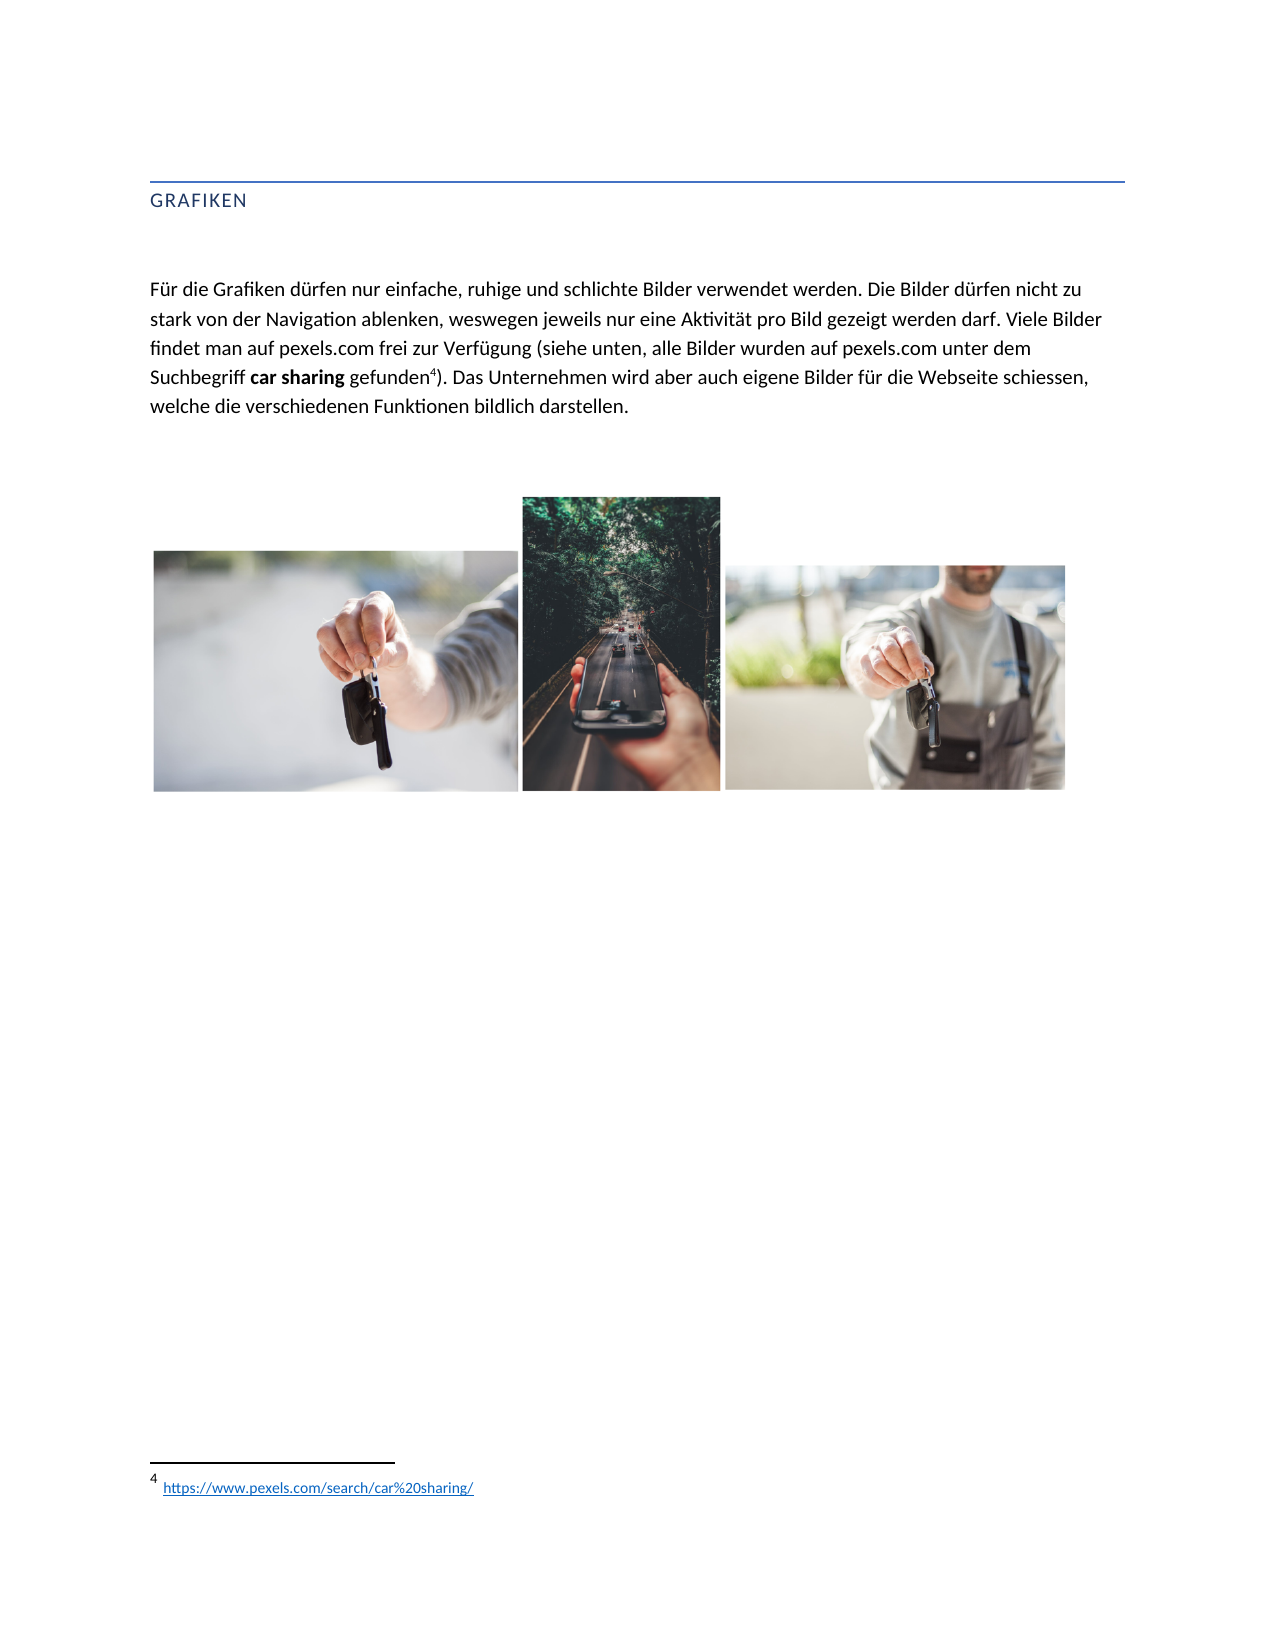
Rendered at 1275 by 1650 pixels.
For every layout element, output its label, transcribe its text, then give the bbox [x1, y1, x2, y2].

subtitle GRAFIKEN [150, 183, 1125, 212]
picture [150, 493, 1068, 794]
text Für die Grafiken dürfen nur einfache, ruhige und schlichte Bilder verwendet werden. Die Bilder dürfen nicht zu stark von der Navigation ablenken, weswegen jeweils nur eine Aktivität pro Bild gezeigt werden darf. Viele Bilder findet man auf pexels.com frei zur Verfügung (siehe unten, alle Bilder wurden auf pexels.com unter dem Suchbegriff car sharing gefunden). Das Unternehmen wird aber auch eigene Bilder für die Webseite schiessen, welche die verschiedenen Funktionen bildlich darstellen. [150, 277, 1125, 419]
